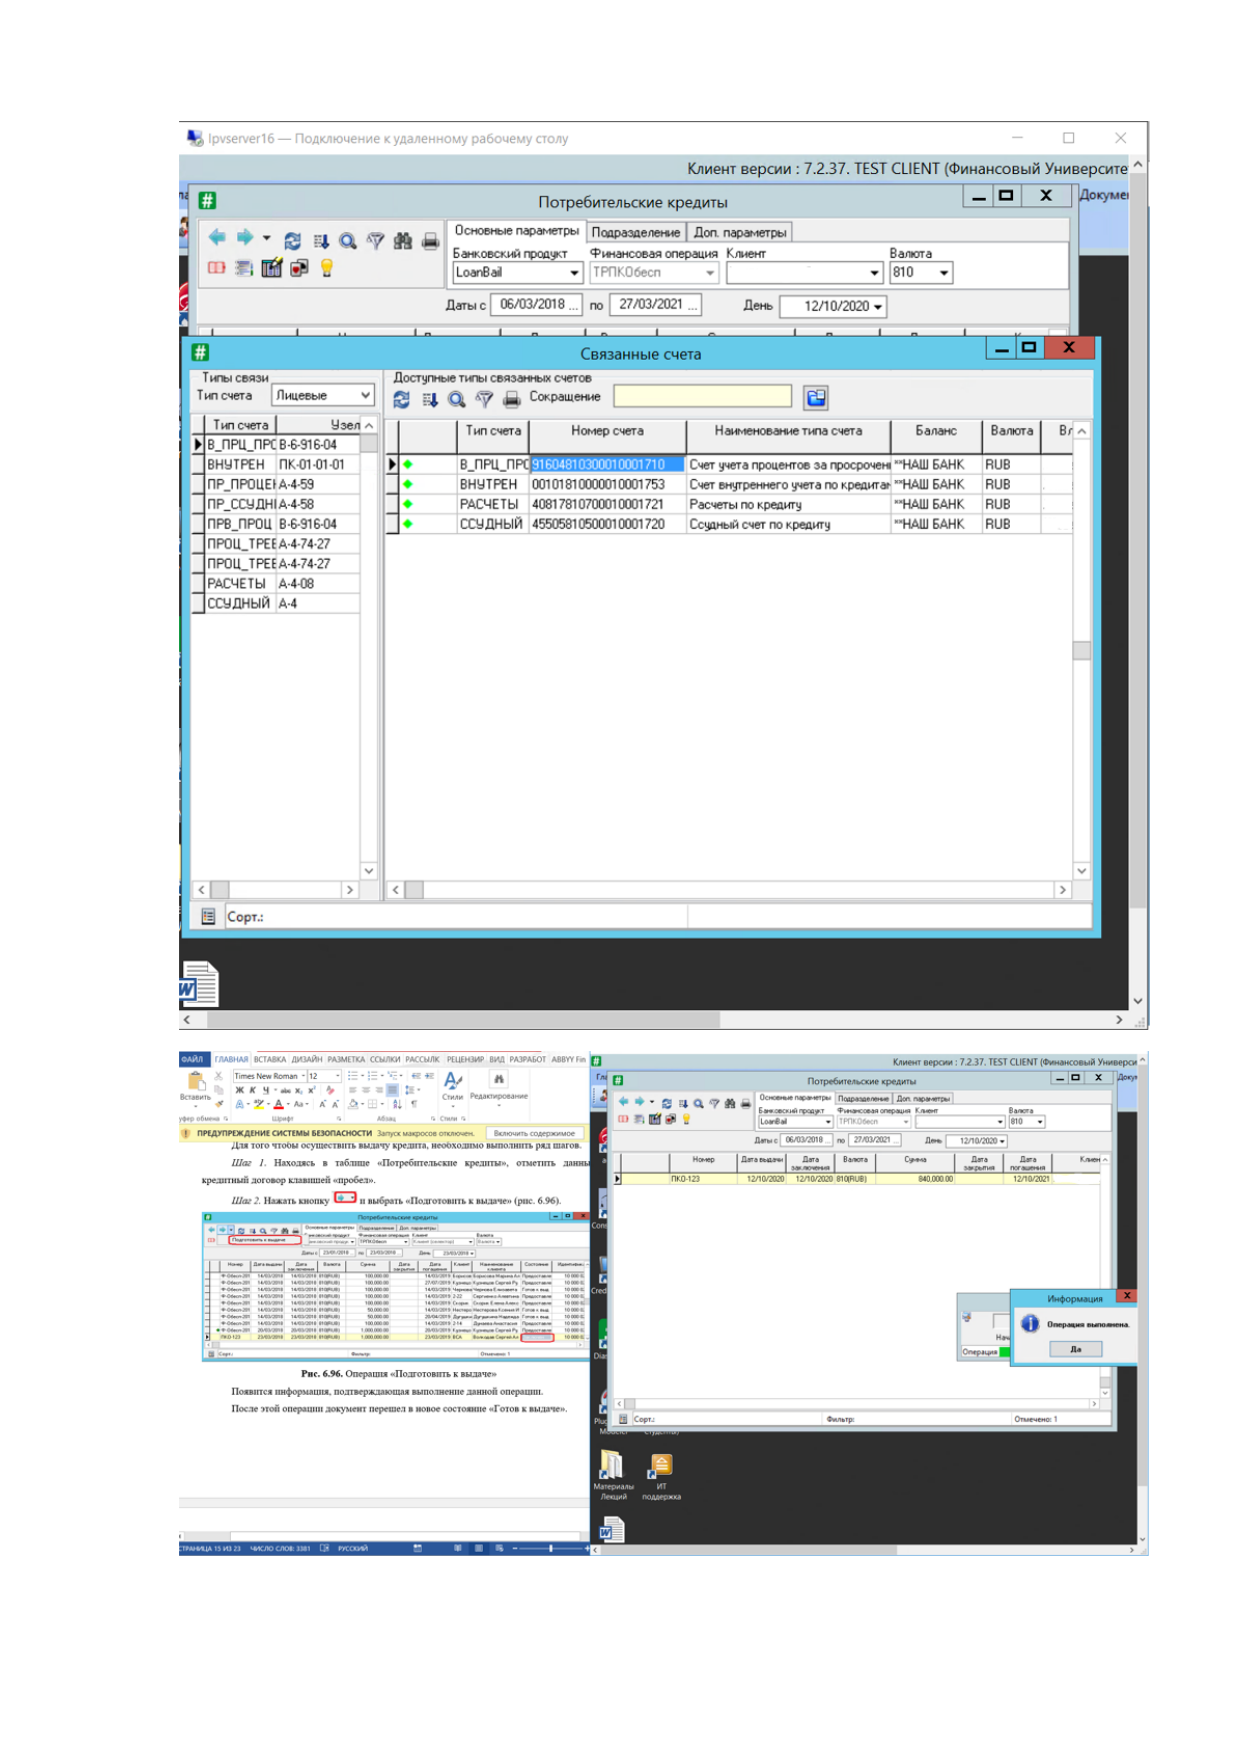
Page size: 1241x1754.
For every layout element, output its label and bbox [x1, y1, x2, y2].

picture [177, 1050, 1152, 1558]
picture [177, 118, 1152, 1032]
